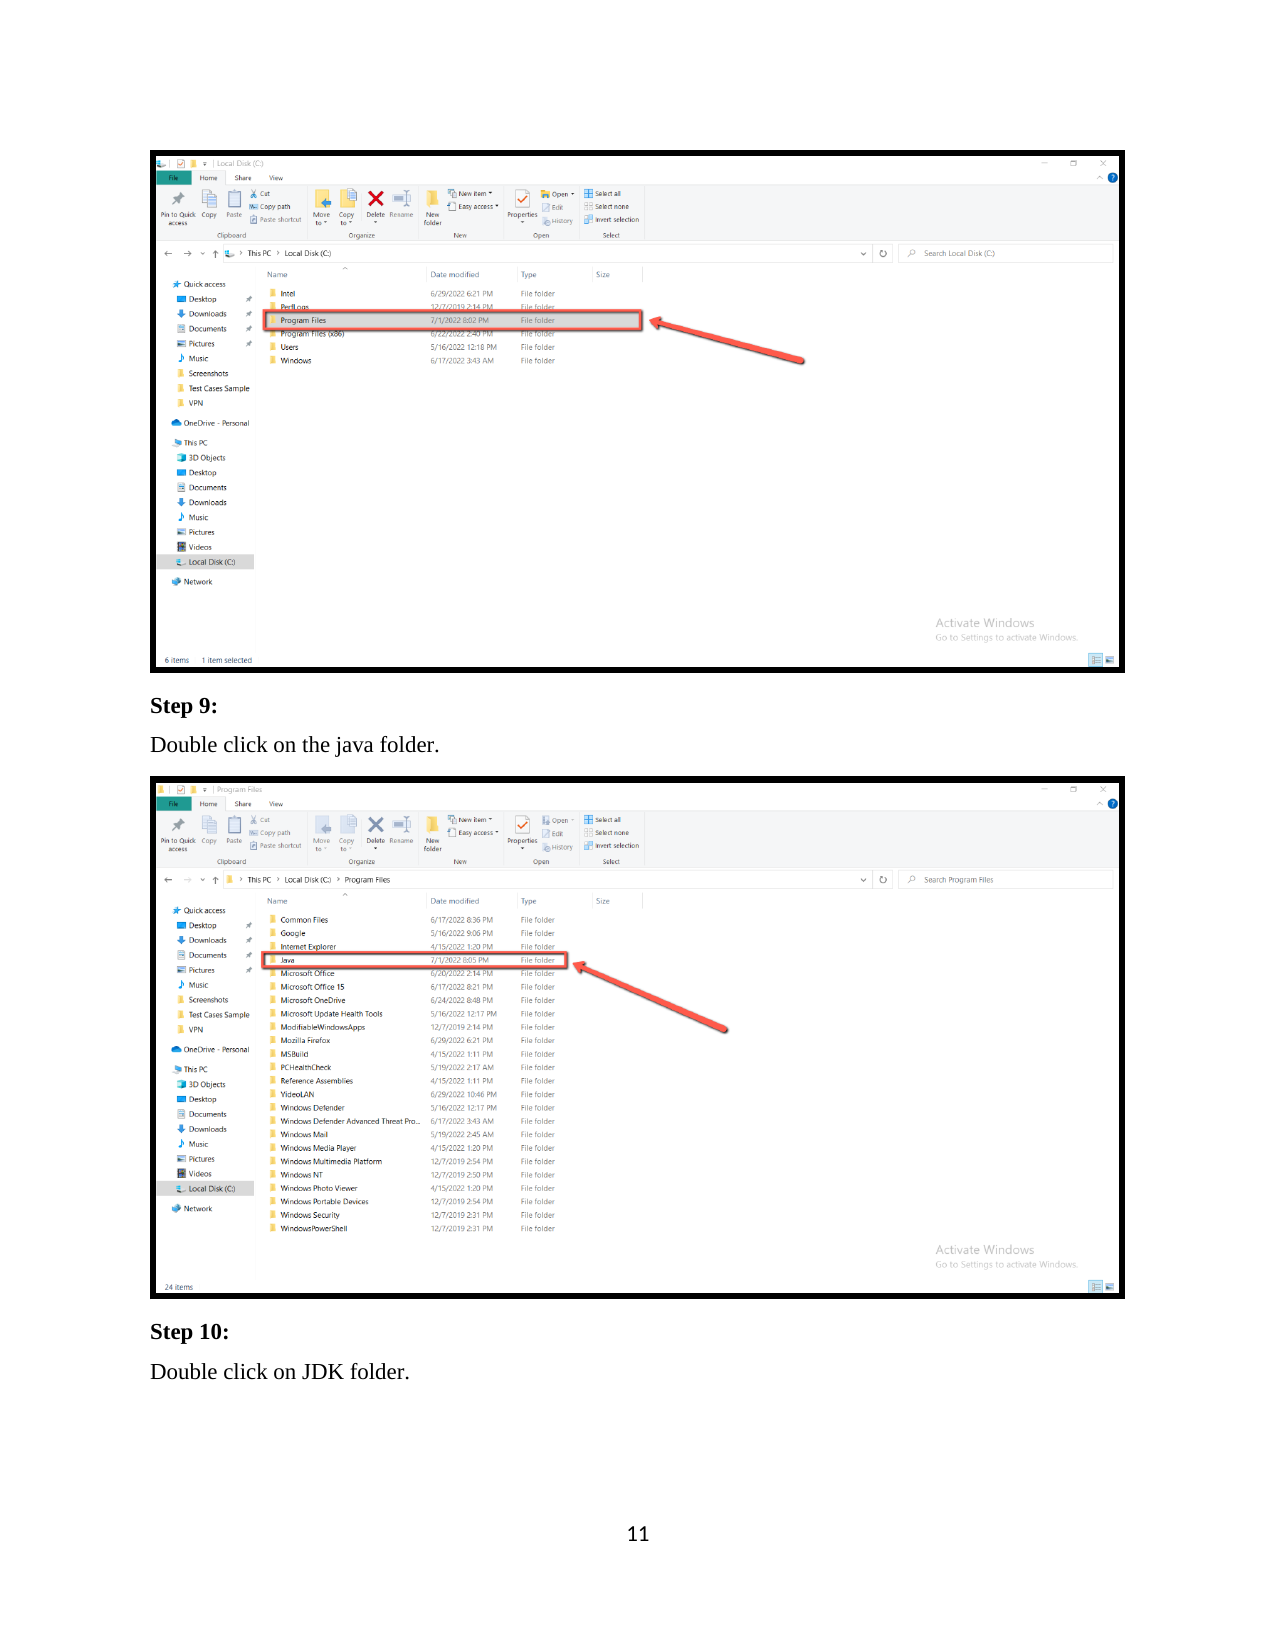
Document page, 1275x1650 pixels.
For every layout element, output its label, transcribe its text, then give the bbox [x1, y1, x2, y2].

picture [156, 156, 1119, 667]
text Step 10: [150, 1318, 1125, 1345]
text Step 9: [150, 692, 1125, 718]
picture [156, 783, 1119, 1293]
text Double click on JDK folder. [150, 1358, 1125, 1384]
text Double click on the java folder. [150, 731, 1125, 758]
